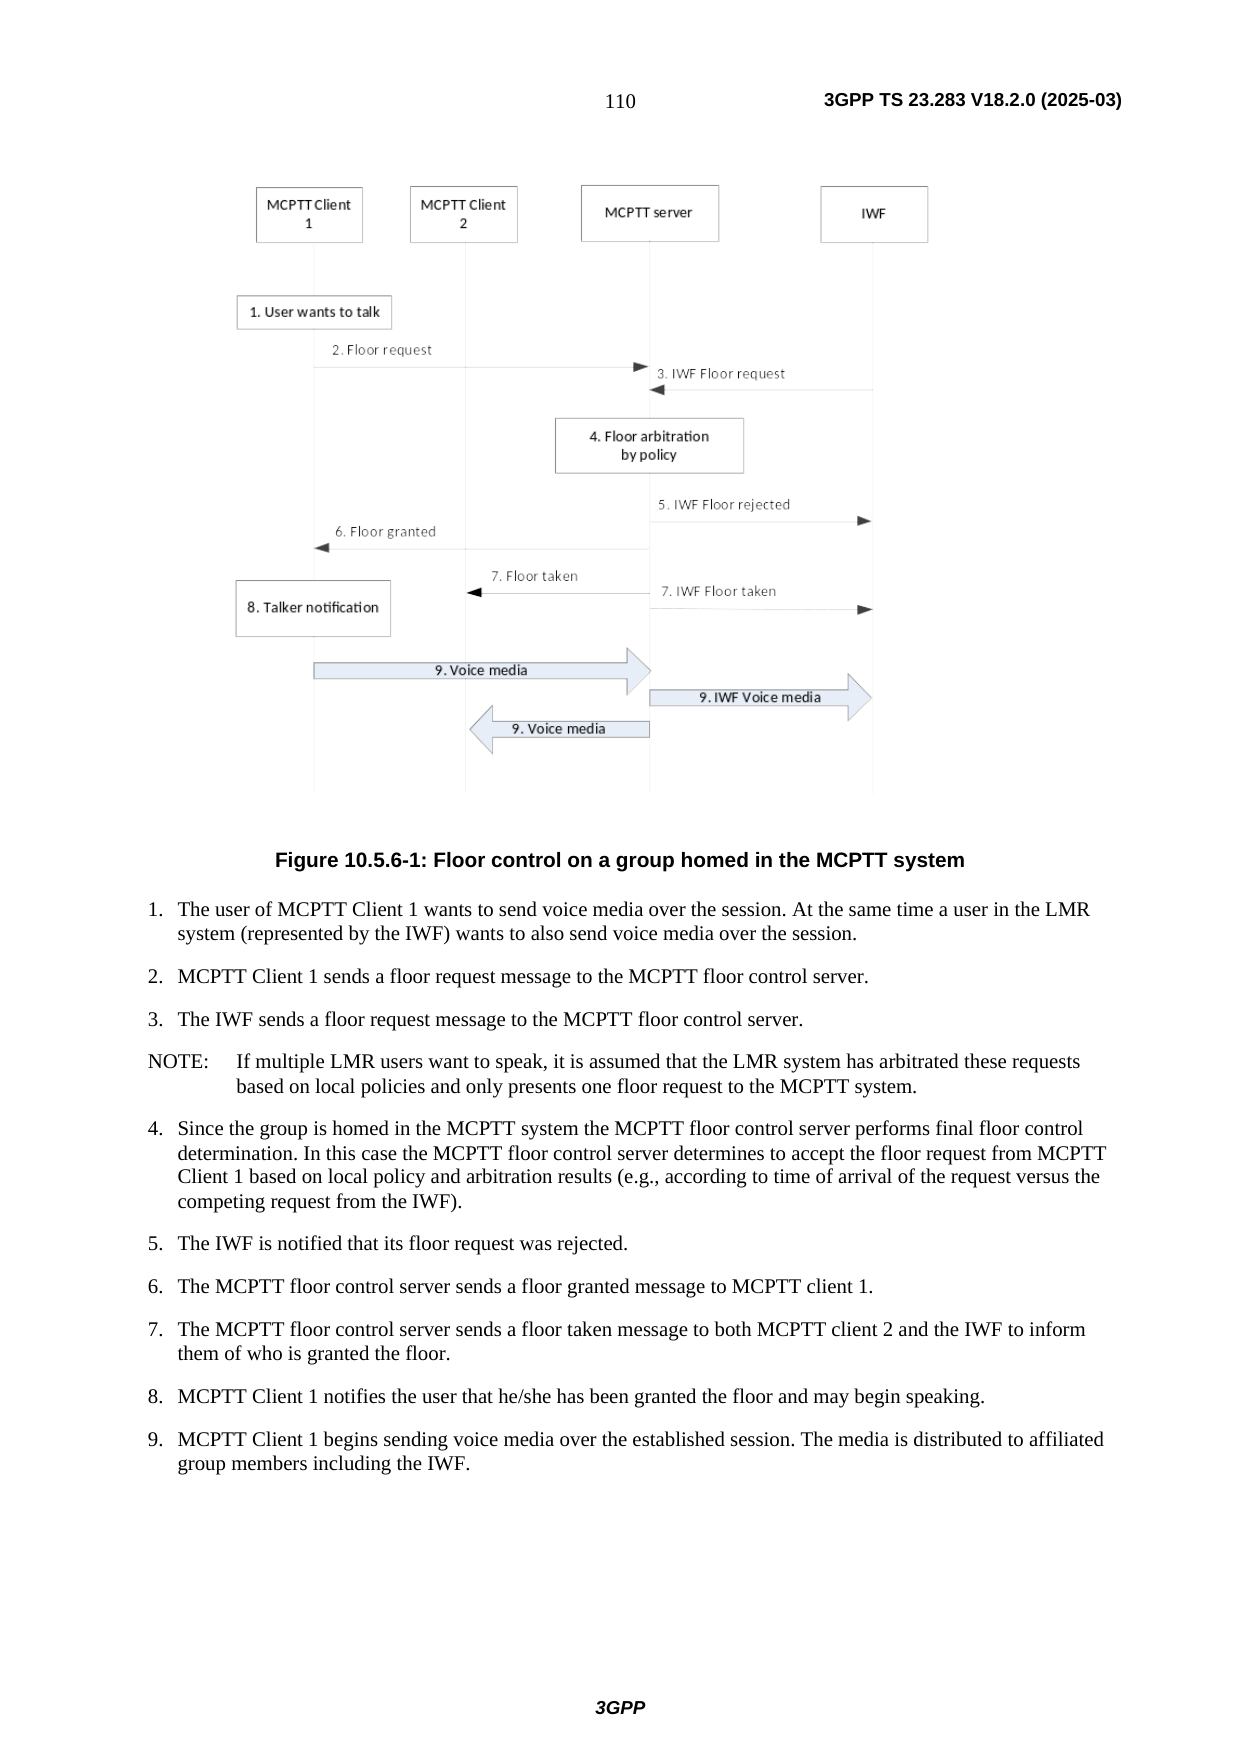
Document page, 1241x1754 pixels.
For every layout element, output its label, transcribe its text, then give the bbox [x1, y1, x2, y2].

text NOTE: If multiple LMR users want to speak, it is assumed that the LMR system has arbitrated these requests based on local policies and only presents one floor request to the MCPTT system. [148, 1049, 1122, 1098]
text 9. MCPTT Client 1 begins sending voice media over the established session. The media is distributed to affiliated group members including the IWF. [148, 1427, 1122, 1475]
text 4. Since the group is homed in the MCPTT system the MCPTT floor control server performs final floor control determination. In this case the MCPTT floor control server determines to accept the floor request from MCPTT Client 1 based on local policy and arbitration results (e.g., according to time of arrival of the request versus the competing request from the IWF). [148, 1116, 1122, 1213]
text 5. The IWF is notified that its floor request was rejected. [148, 1231, 1122, 1255]
text 2. MCPTT Client 1 sends a floor request message to the MCPTT floor control server. [148, 964, 1122, 988]
text 7. The MCPTT floor control server sends a floor taken message to both MCPTT client 2 and the IWF to inform them of who is granted the floor. [148, 1317, 1122, 1365]
text 6. The MCPTT floor control server sends a floor granted message to MCPTT client 1. [148, 1274, 1122, 1298]
text 1. The user of MCPTT Client 1 wants to send voice media over the session. At the same time a user in the LMR system (represented by the IWF) wants to also send voice media over the session. [148, 897, 1122, 945]
text 3. The IWF sends a floor request message to the MCPTT floor control server. [148, 1007, 1122, 1031]
text Figure 10.5.6-1: Floor control on a group homed in the MCPTT system [118, 848, 1122, 872]
text 8. MCPTT Client 1 notifies the user that he/she has been granted the floor and may begin speaking. [148, 1384, 1122, 1408]
